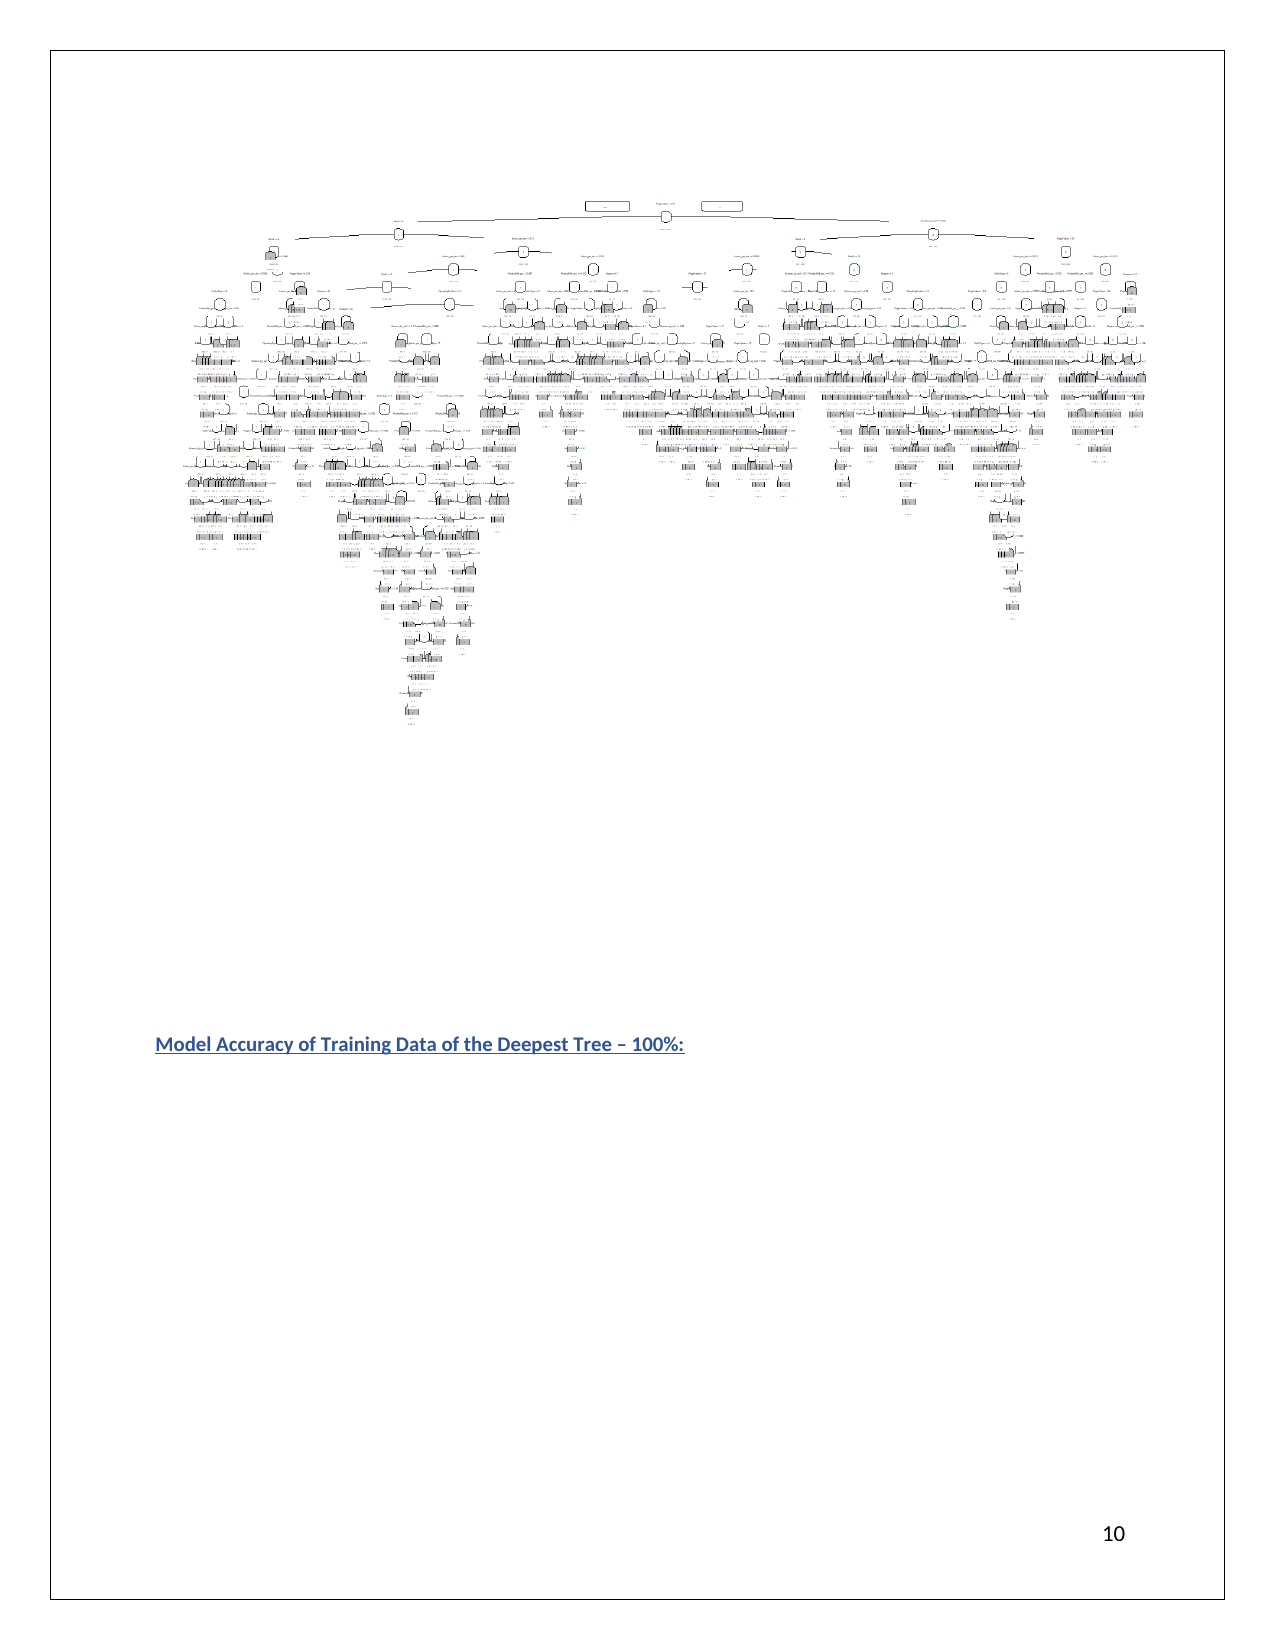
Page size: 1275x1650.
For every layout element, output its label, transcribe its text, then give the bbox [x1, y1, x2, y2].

text Model Accuracy of Training Data of the Deepest Tree – 100%: [150, 1031, 1125, 1056]
picture [150, 180, 1200, 731]
